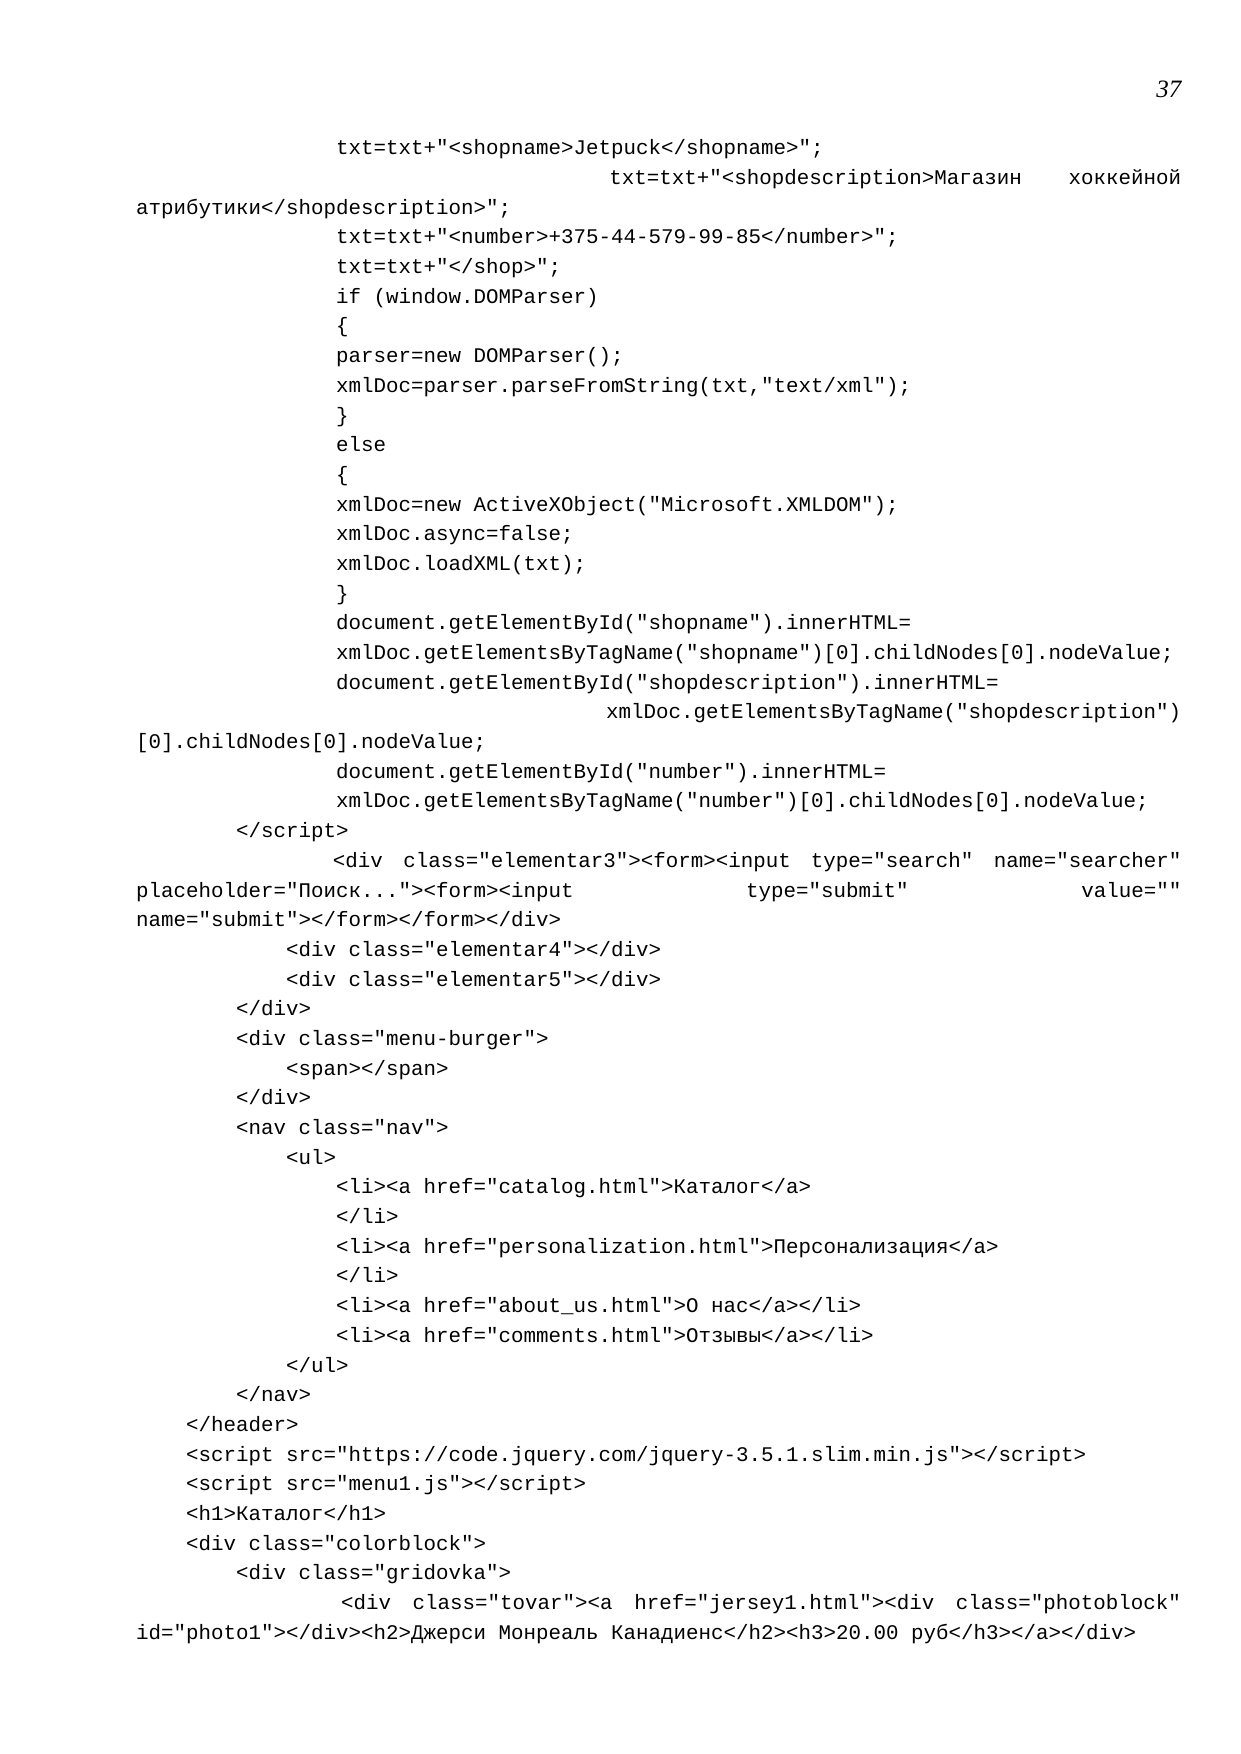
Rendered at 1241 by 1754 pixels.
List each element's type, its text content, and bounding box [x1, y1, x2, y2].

text txt=txt+"<shopname>Jetpuck</shopname>"; [136, 131, 1181, 161]
text <li><a href="catalog.html">Каталог</a> [136, 1170, 1181, 1200]
text <h1>Каталог</h1> [136, 1497, 1181, 1527]
text txt=txt+"</shop>"; [136, 250, 1181, 280]
text <div class="colorblock"> [136, 1527, 1181, 1556]
text xmlDoc=parser.parseFromString(txt,"text/xml"); [136, 369, 1181, 398]
text </li> [136, 1200, 1181, 1230]
text <script src="menu1.js"></script> [136, 1467, 1181, 1497]
text </div> [136, 992, 1181, 1022]
text <nav class="nav"> [136, 1111, 1181, 1141]
text <div class="menu-burger"> [136, 1022, 1181, 1052]
text xmlDoc.loadXML(txt); [136, 547, 1181, 577]
text </div> [136, 1081, 1181, 1111]
text txt=txt+"<number>+375-44-579-99-85</number>"; [136, 220, 1181, 250]
text <div class="tovar"><a href="jersey1.html"><div class="photoblock" id="photo1"></div><h2>Джерси Монреаль Канадиенс</h2><h3>20.00 руб</h3></a></div> [136, 1586, 1181, 1645]
text <script src="https://code.jquery.com/jquery-3.5.1.slim.min.js"></script> [136, 1438, 1181, 1467]
text { [136, 458, 1181, 488]
text </script> [136, 814, 1181, 844]
text <span></span> [136, 1052, 1181, 1081]
text </li> [136, 1259, 1181, 1289]
text <div class="elementar4"></div> [136, 933, 1181, 963]
text else [136, 428, 1181, 458]
text <li><a href="about_us.html">О нас</a></li> [136, 1289, 1181, 1319]
text if (window.DOMParser) [136, 280, 1181, 309]
text <div class="gridovka"> [136, 1556, 1181, 1586]
text </nav> [136, 1378, 1181, 1408]
text </ul> [136, 1348, 1181, 1378]
text parser=new DOMParser(); [136, 339, 1181, 369]
text } [136, 577, 1181, 606]
text xmlDoc.async=false; [136, 517, 1181, 547]
text document.getElementById("shopdescription").innerHTML= [136, 666, 1181, 695]
text <li><a href="comments.html">Отзывы</a></li> [136, 1319, 1181, 1348]
text txt=txt+"<shopdescription>Магазин хоккейной атрибутики</shopdescription>"; [136, 161, 1181, 220]
text <div class="elementar3"><form><input type="search" name="searcher" placeholder="Поиск..."><form><input type="submit" value="" name="submit"></form></form></div> [136, 844, 1181, 933]
text } [136, 398, 1181, 428]
text xmlDoc=new ActiveXObject("Microsoft.XMLDOM"); [136, 488, 1181, 517]
text <li><a href="personalization.html">Персонализация</a> [136, 1230, 1181, 1259]
text document.getElementById("number").innerHTML= [136, 755, 1181, 784]
text </header> [136, 1408, 1181, 1438]
text xmlDoc.getElementsByTagName("shopname")[0].childNodes[0].nodeValue; [136, 636, 1181, 666]
text <div class="elementar5"></div> [136, 963, 1181, 992]
text xmlDoc.getElementsByTagName("number")[0].childNodes[0].nodeValue; [136, 784, 1181, 814]
text xmlDoc.getElementsByTagName("shopdescription")[0].childNodes[0].nodeValue; [136, 695, 1181, 755]
text document.getElementById("shopname").innerHTML= [136, 606, 1181, 636]
text { [136, 309, 1181, 339]
text <ul> [136, 1141, 1181, 1170]
